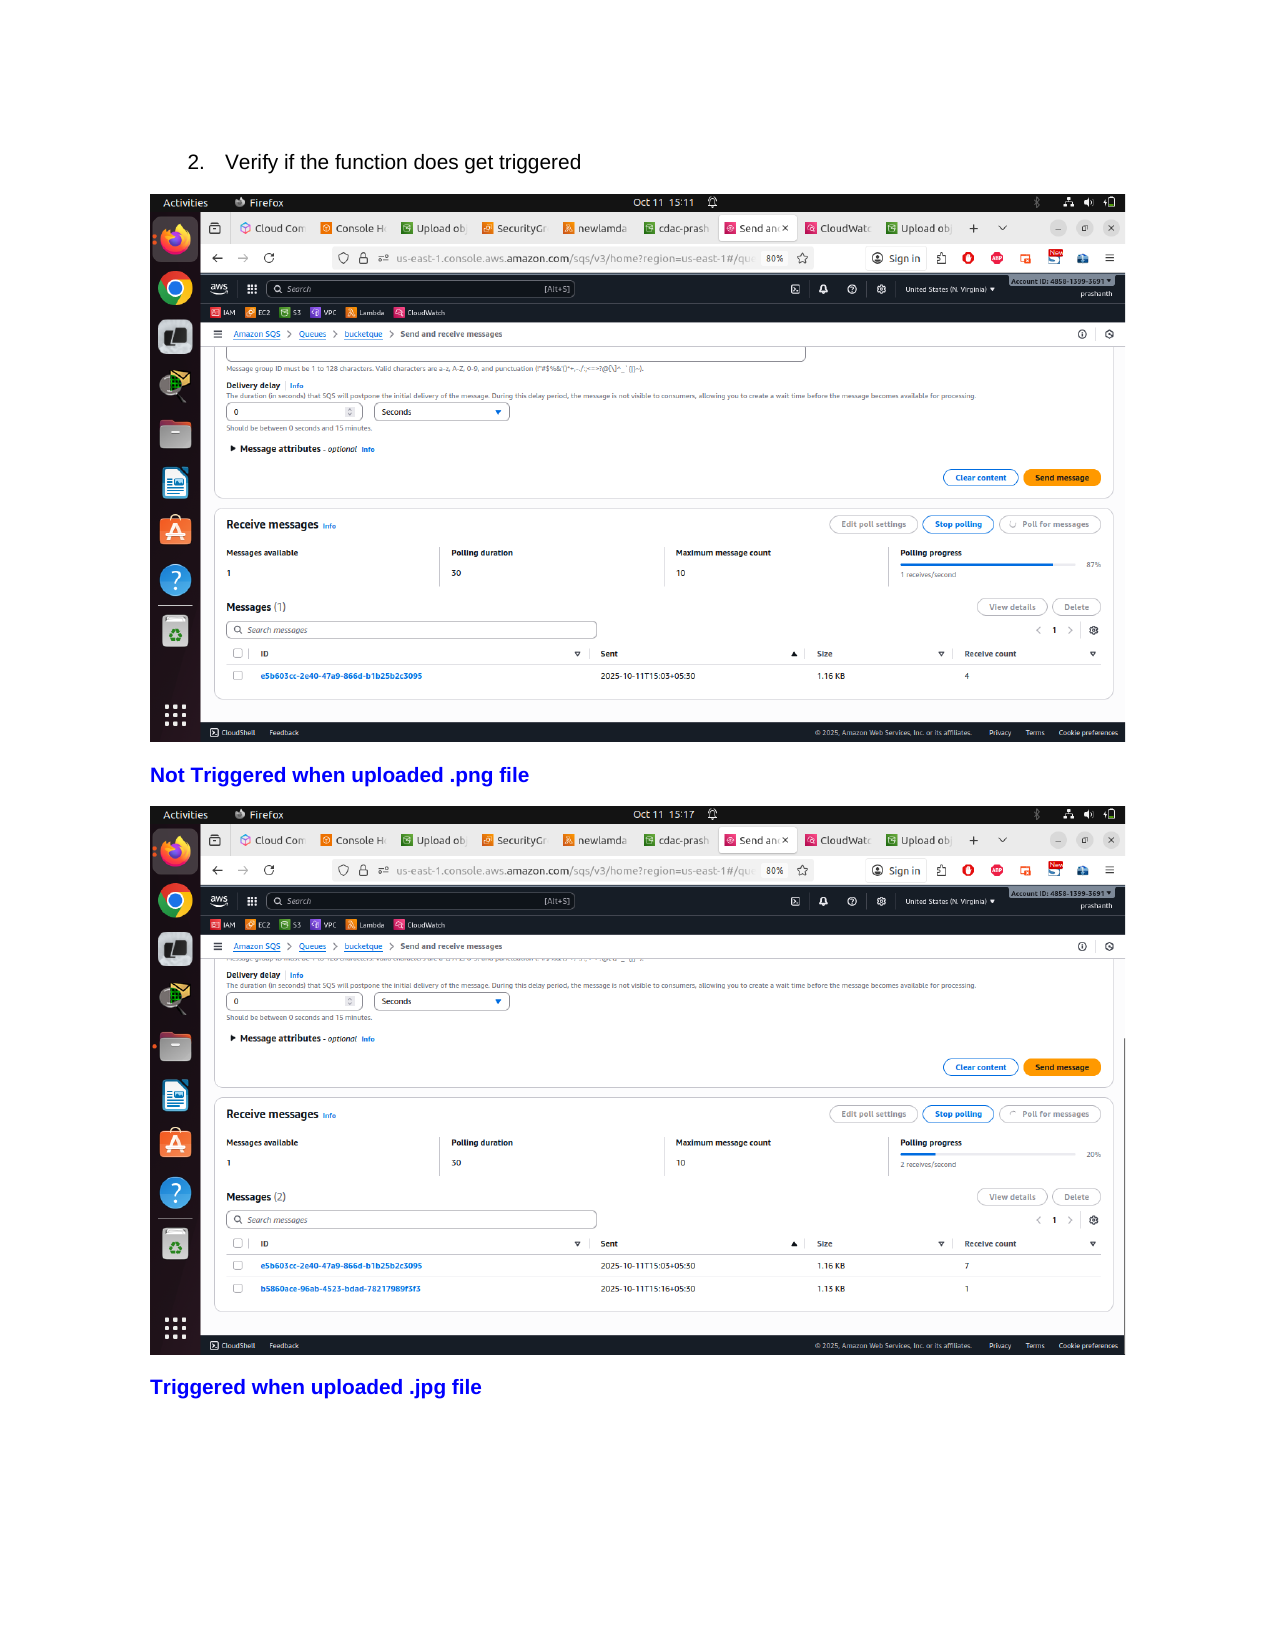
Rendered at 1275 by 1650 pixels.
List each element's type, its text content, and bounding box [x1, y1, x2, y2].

list Verify if the function does get triggered [187, 150, 1125, 174]
picture [150, 806, 1125, 1355]
text Not Triggered when uploaded .png file [150, 763, 1125, 787]
picture [150, 194, 1125, 742]
text Triggered when uploaded .jpg file [150, 1375, 1125, 1399]
